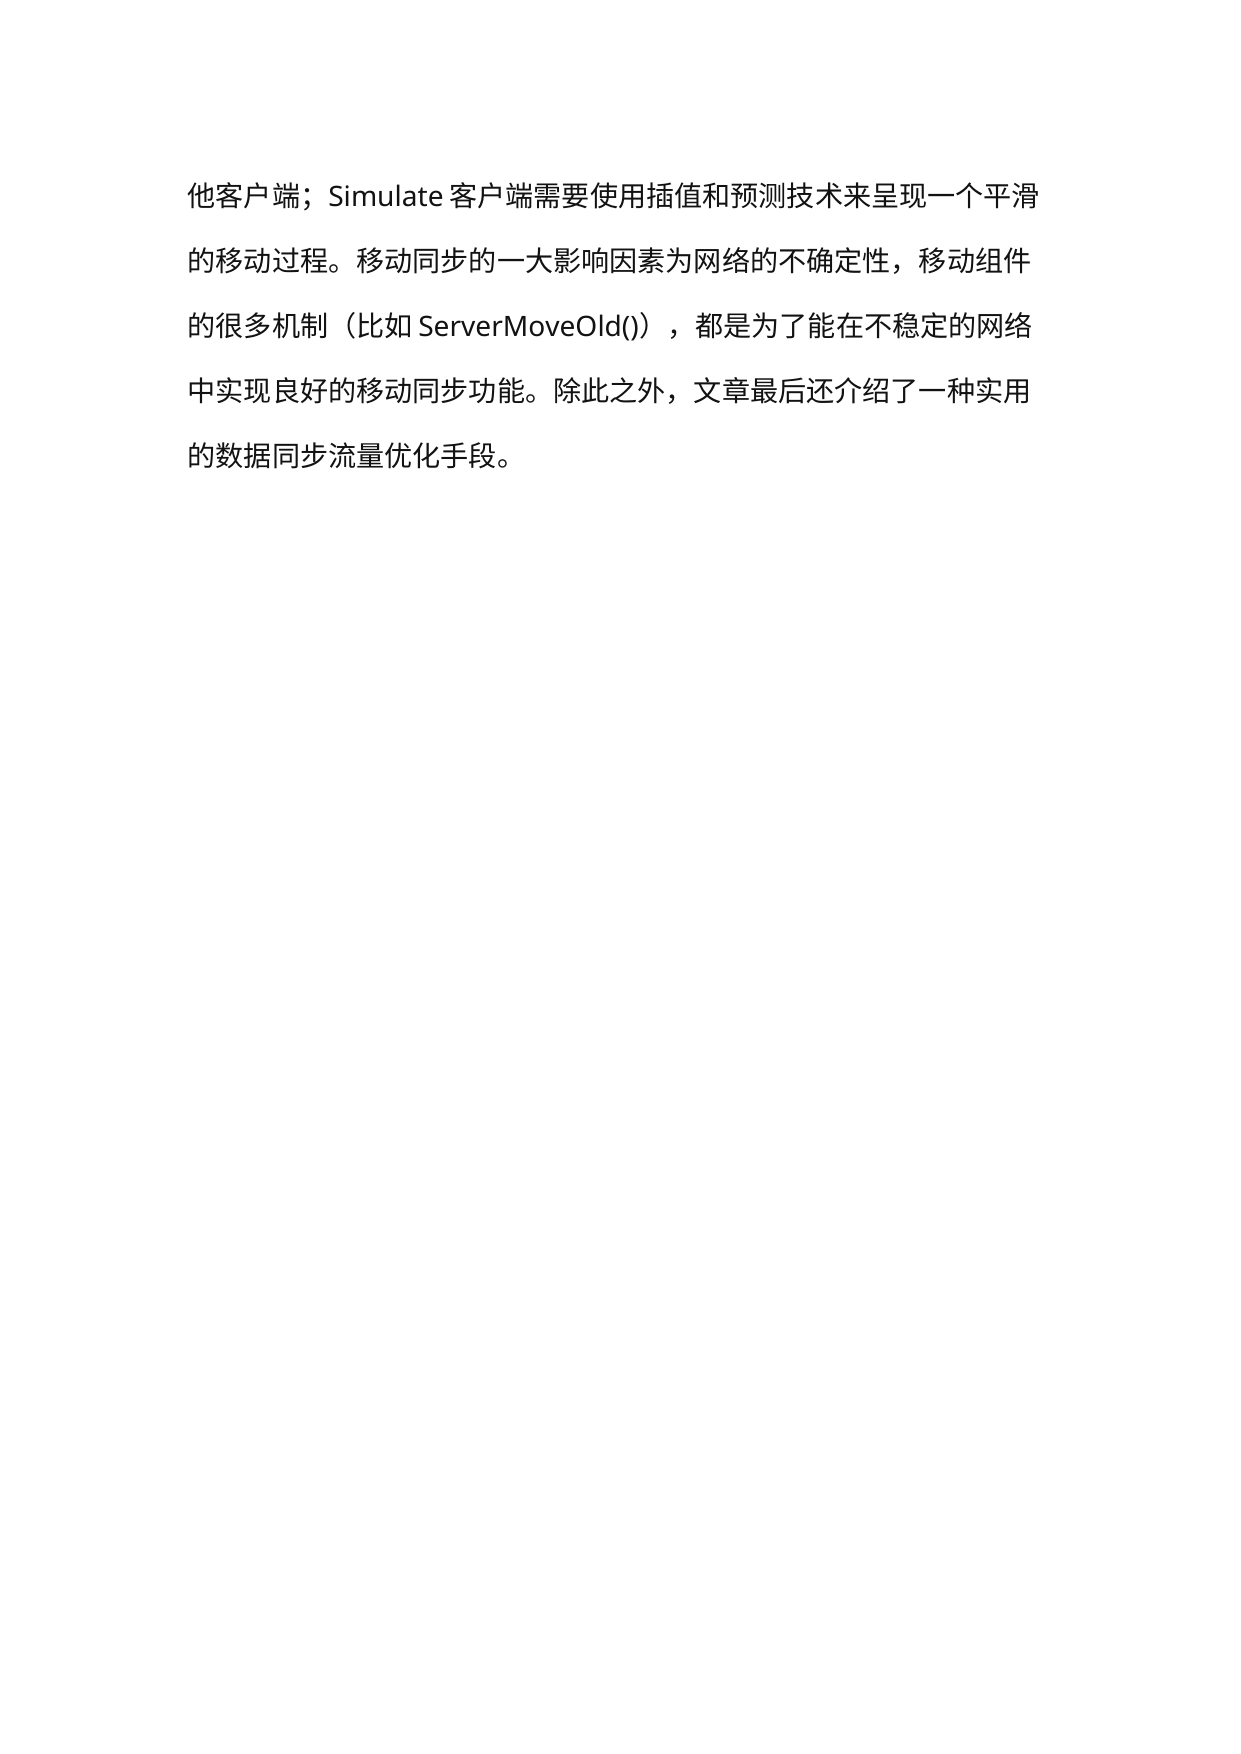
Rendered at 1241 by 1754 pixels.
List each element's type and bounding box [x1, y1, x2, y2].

text [187, 162, 1053, 487]
